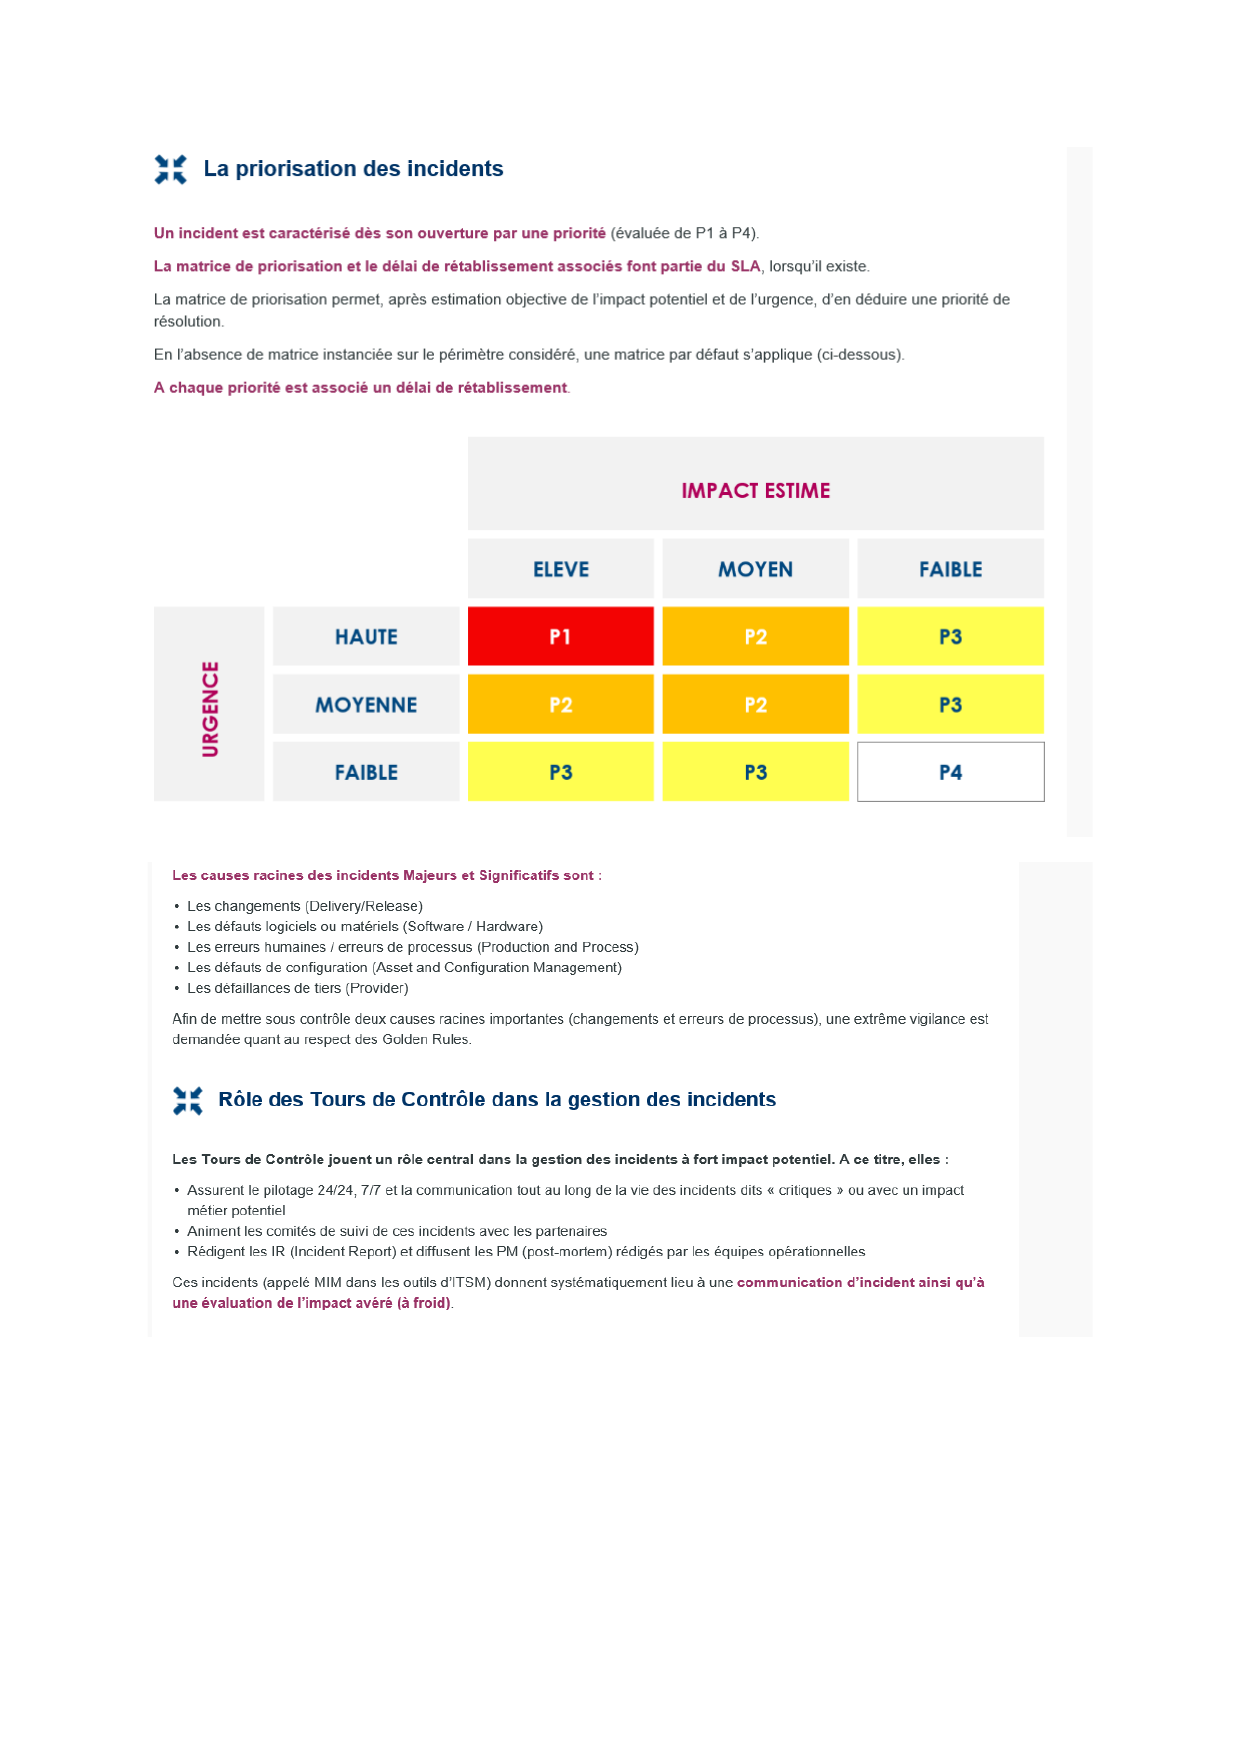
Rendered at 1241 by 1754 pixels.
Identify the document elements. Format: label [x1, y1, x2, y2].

picture [147, 862, 1093, 1337]
picture [147, 147, 1093, 837]
